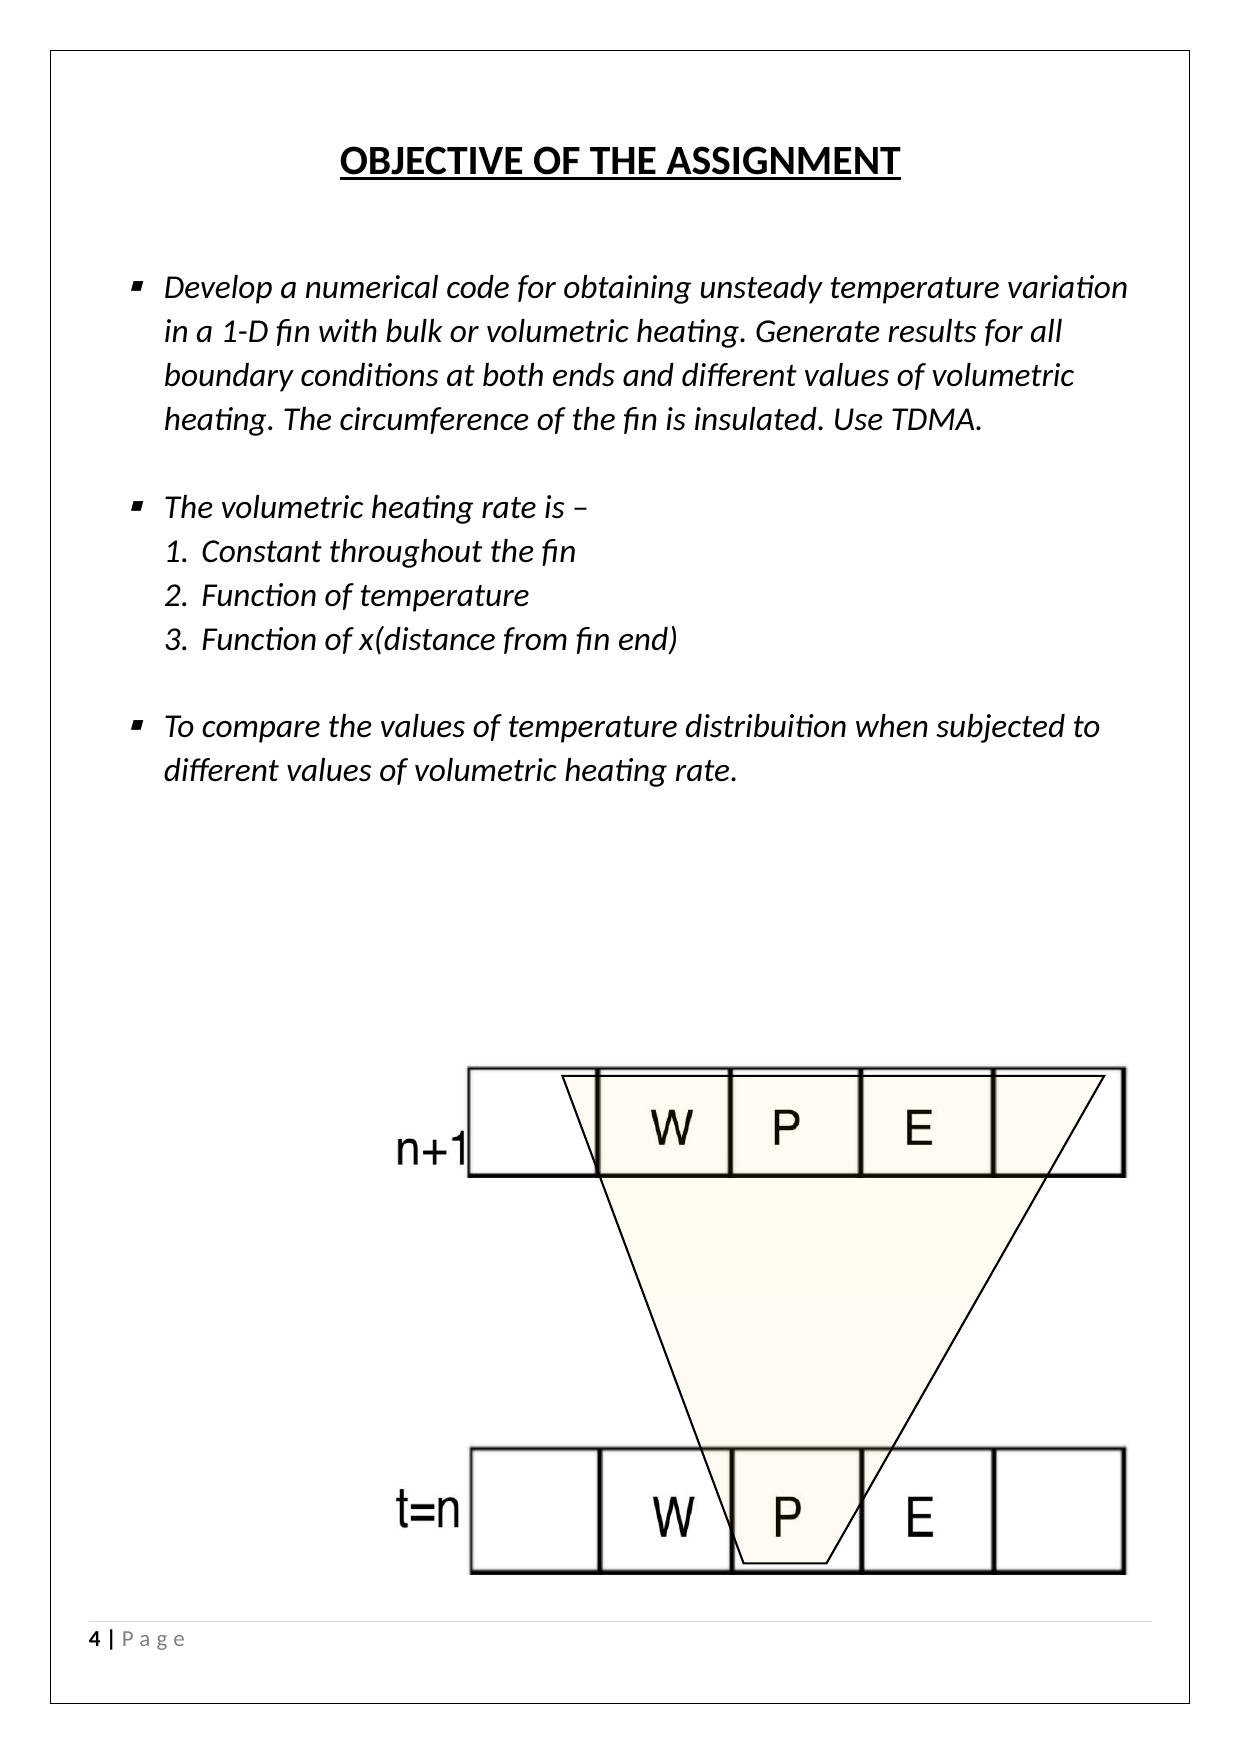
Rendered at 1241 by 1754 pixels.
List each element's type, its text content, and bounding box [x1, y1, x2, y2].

text OBJECTIVE OF THE ASSIGNMENT [89, 134, 1152, 184]
list Constant throughout the fin [164, 530, 1152, 570]
list Function of temperature [164, 574, 1152, 614]
list To compare the values of temperature distribuition when subjected to different values of volumetric heating rate. [126, 706, 1152, 790]
list The volumetric heating rate is – [126, 486, 1152, 526]
picture [565, 1077, 1101, 1178]
picture [366, 1290, 1152, 1575]
list Develop a numerical code for obtaining unsteady temperature variation in a 1-D fin with bulk or volumetric heating. Generate results for all boundary conditions at both ends and different values of volumetric heating. The circumference of the fin is insulated. Use TDMA. [126, 266, 1152, 438]
picture [363, 931, 1152, 1178]
list Function of x(distance from fin end) [164, 618, 1152, 658]
picture [644, 1290, 980, 1562]
